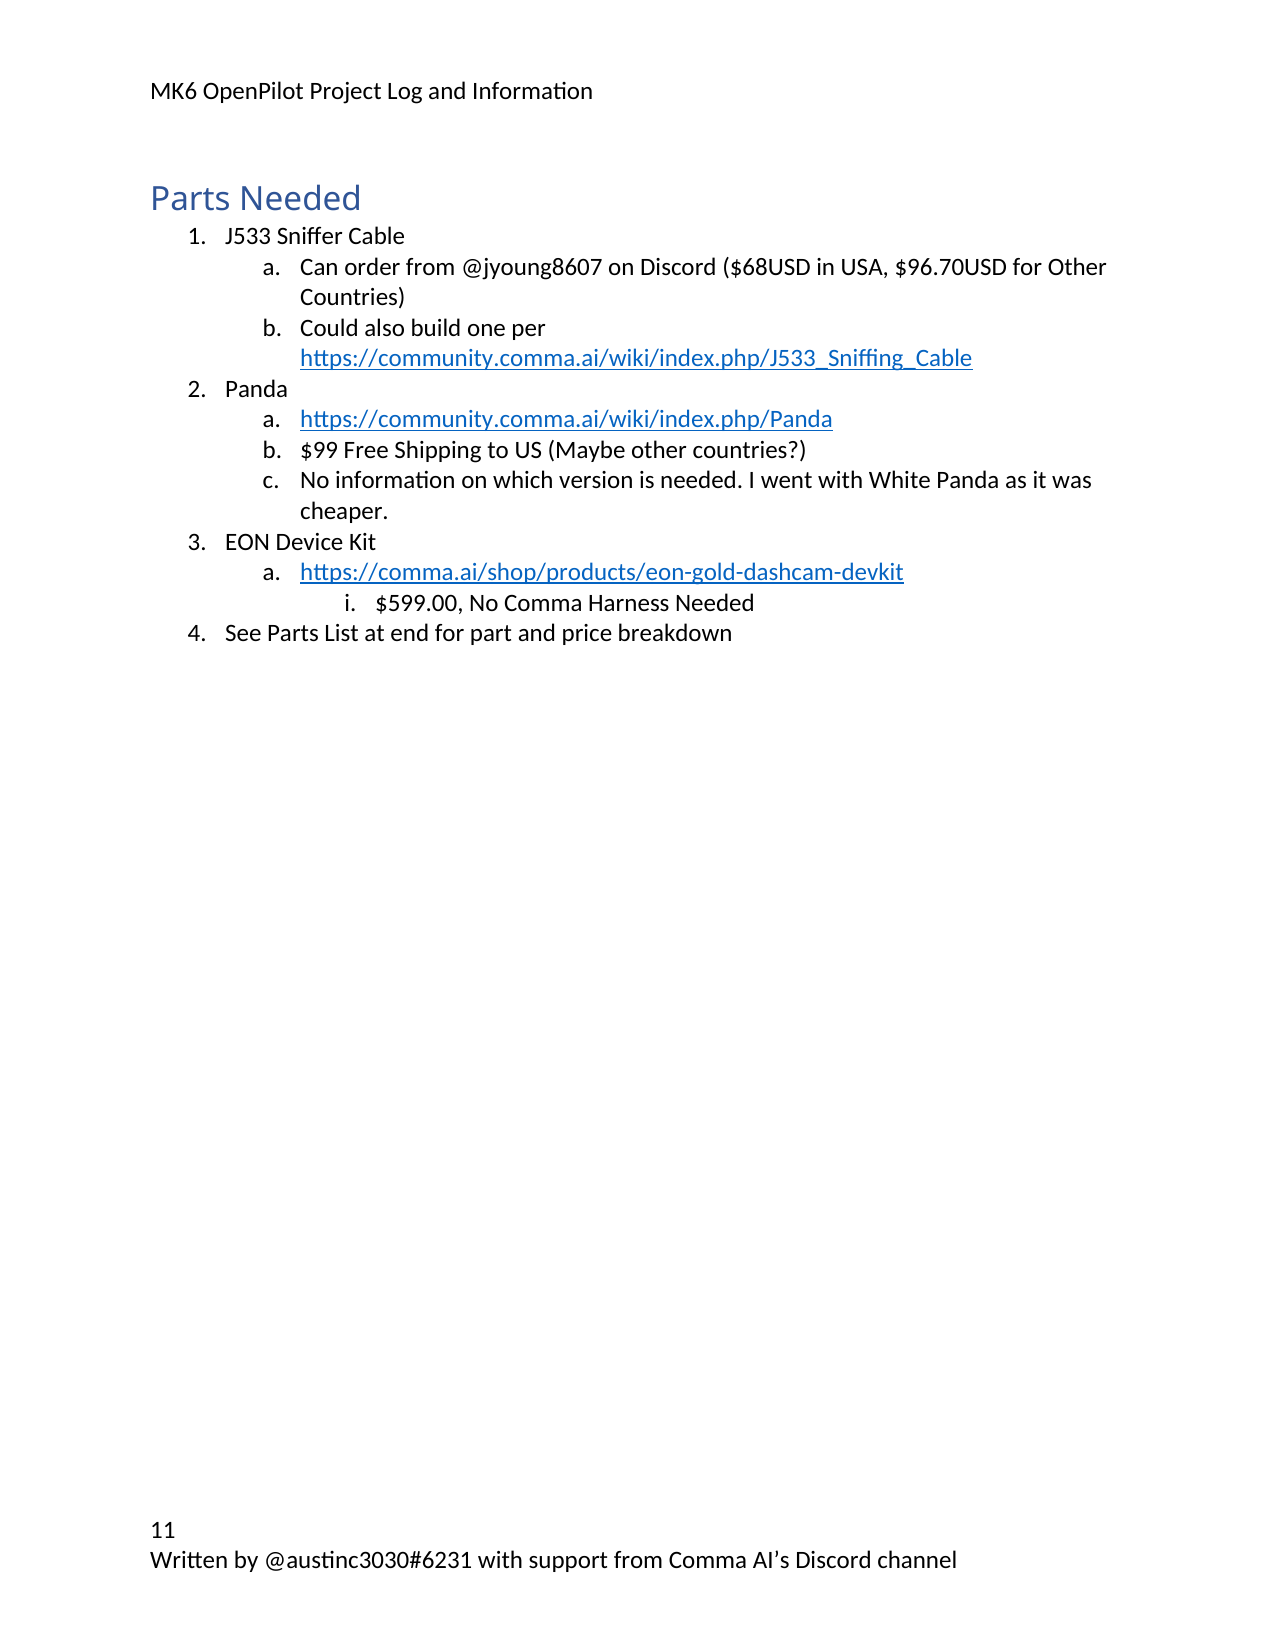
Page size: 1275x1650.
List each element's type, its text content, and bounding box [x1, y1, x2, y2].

list Could also build one per https://community.comma.ai/wiki/index.php/J533_Sniffing_Cable [262, 312, 1125, 373]
list Can order from @jyoung8607 on Discord ($68USD in USA, $96.70USD for Other Countries) [262, 251, 1125, 312]
list https://community.comma.ai/wiki/index.php/Panda [262, 403, 1125, 434]
list EON Device Kit [187, 526, 1125, 556]
list Panda [187, 373, 1125, 403]
list No information on which version is needed. I went with White Panda as it was cheaper. [262, 464, 1125, 526]
list J533 Sniffer Cable [187, 220, 1125, 251]
subtitle Parts Needed [150, 175, 1125, 220]
list https://comma.ai/shop/products/eon-gold-dashcam-devkit [262, 556, 1125, 587]
list $99 Free Shipping to US (Maybe other countries?) [262, 434, 1125, 464]
list See Parts List at end for part and price breakdown [187, 617, 1125, 648]
list $599.00, No Comma Harness Needed [356, 587, 1125, 617]
